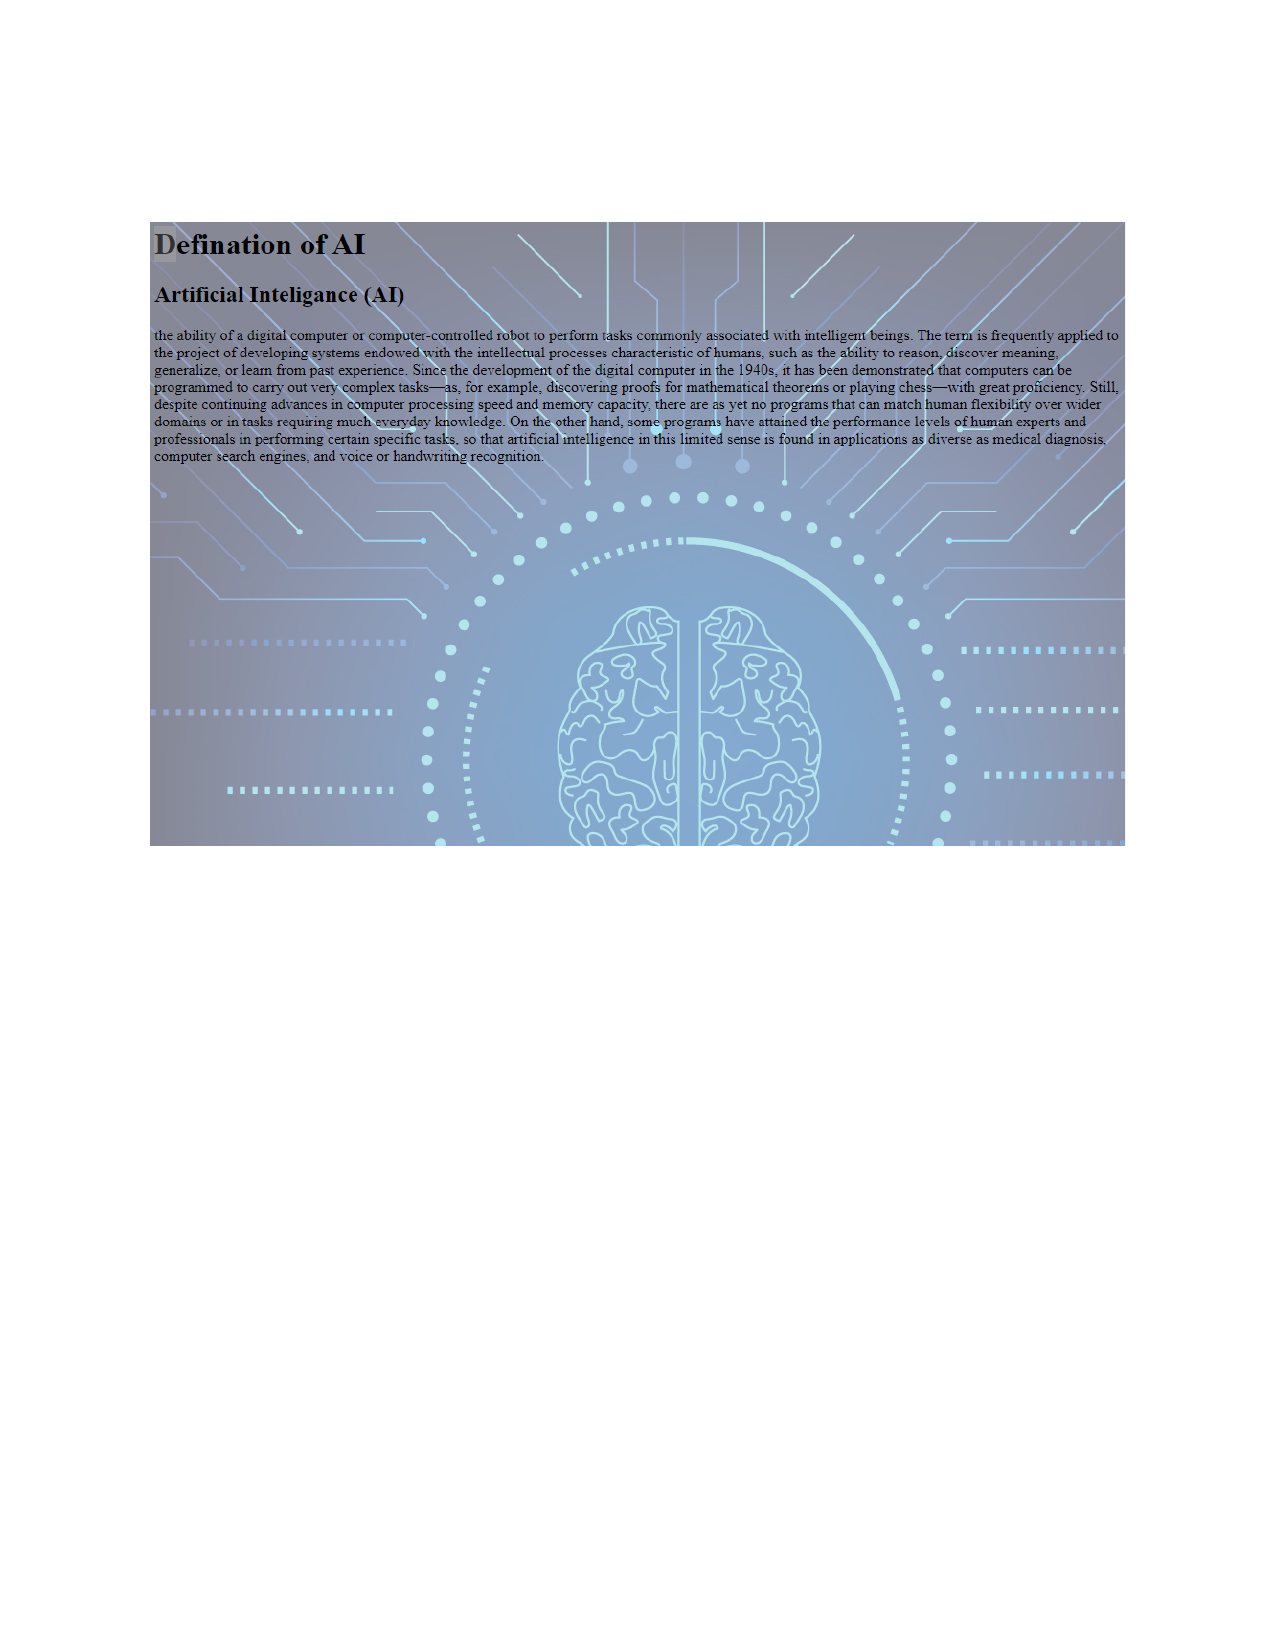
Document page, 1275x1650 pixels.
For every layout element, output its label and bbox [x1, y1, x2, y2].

picture [150, 222, 1125, 846]
